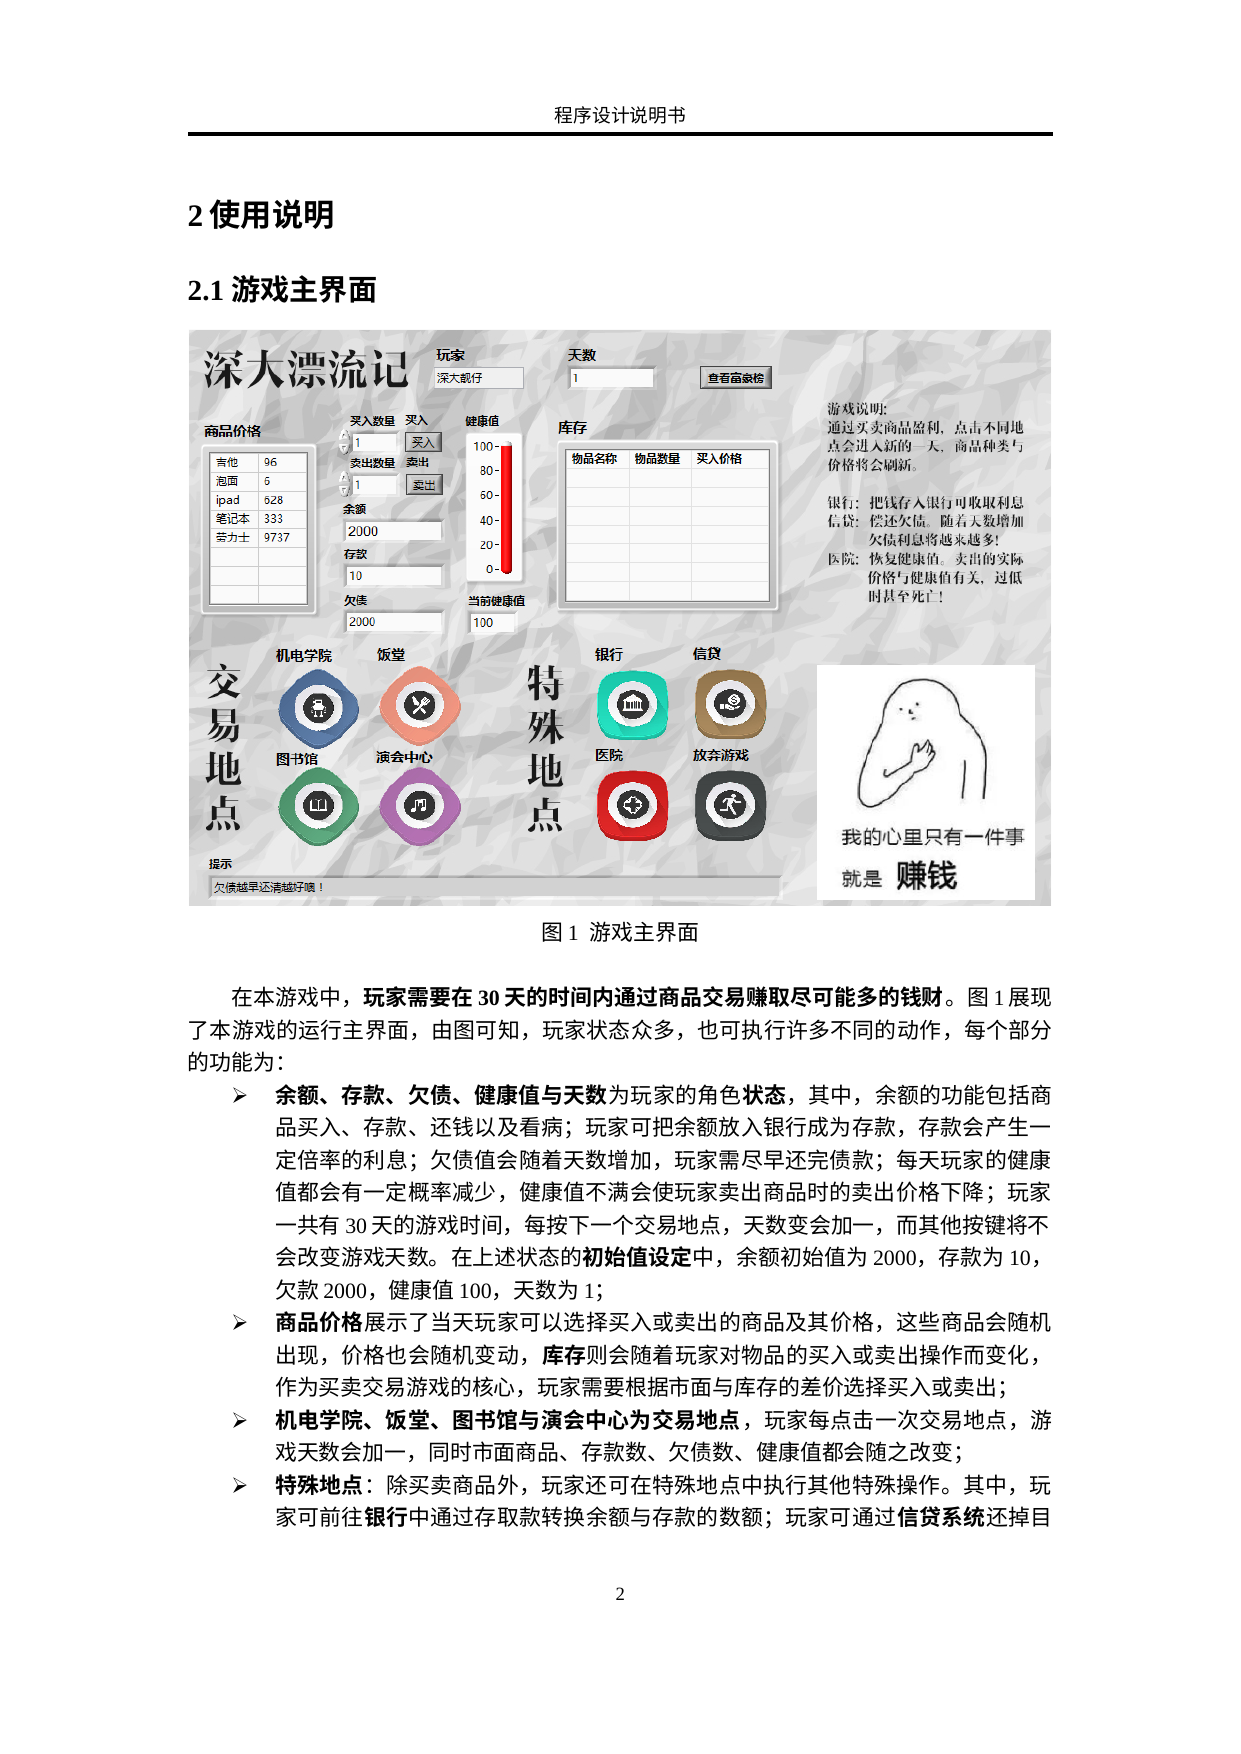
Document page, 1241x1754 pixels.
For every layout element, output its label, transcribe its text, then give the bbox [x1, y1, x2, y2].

list 商品价格展示了当天玩家可以选择买入或卖出的商品及其价格，这些商品会随机出现，价格也会随机变动，库存则会随着玩家对物品的买入或卖出操作而变化，作为买卖交易游戏的核心，玩家需要根据市面与库存的差价选择买入或卖出； [231, 1305, 1053, 1402]
text 图1 游戏主界面 [187, 915, 1053, 947]
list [231, 1467, 1053, 1532]
list 机电学院、饭堂、图书馆与演会中心为交易地点，玩家每点击一次交易地点，游戏天数会加一，同时市面商品、存款数、欠债数、健康值都会随之改变； [231, 1402, 1053, 1467]
text 在本游戏中，玩家需要在30天的时间内通过商品交易赚取尽可能多的钱财。图1展现了本游戏的运行主界面，由图可知，玩家状态众多，也可执行许多不同的动作，每个部分的功能为： [187, 980, 1053, 1077]
subtitle 2.1 游戏主界面 [187, 267, 1053, 309]
picture [188, 329, 1052, 906]
list 余额、存款、欠债、健康值与天数为玩家的角色状态，其中，余额的功能包括商品买入、存款、还钱以及看病；玩家可把余额放入银行成为存款，存款会产生一定倍率的利息；欠债值会随着天数增加，玩家需尽早还完债款；每天玩家的健康值都会有一定概率减少，健康值不满会使玩家卖出商品时的卖出价格下降；玩家一共有30天的游戏时间，每按下一个交易地点，天数变会加一，而其他按键将不会改变游戏天数。在上述状态的初始值设定中，余额初始值为2000，存款为10，欠款2000，健康值100，天数为1； [231, 1077, 1053, 1305]
subtitle 2使用说明 [187, 181, 1053, 246]
